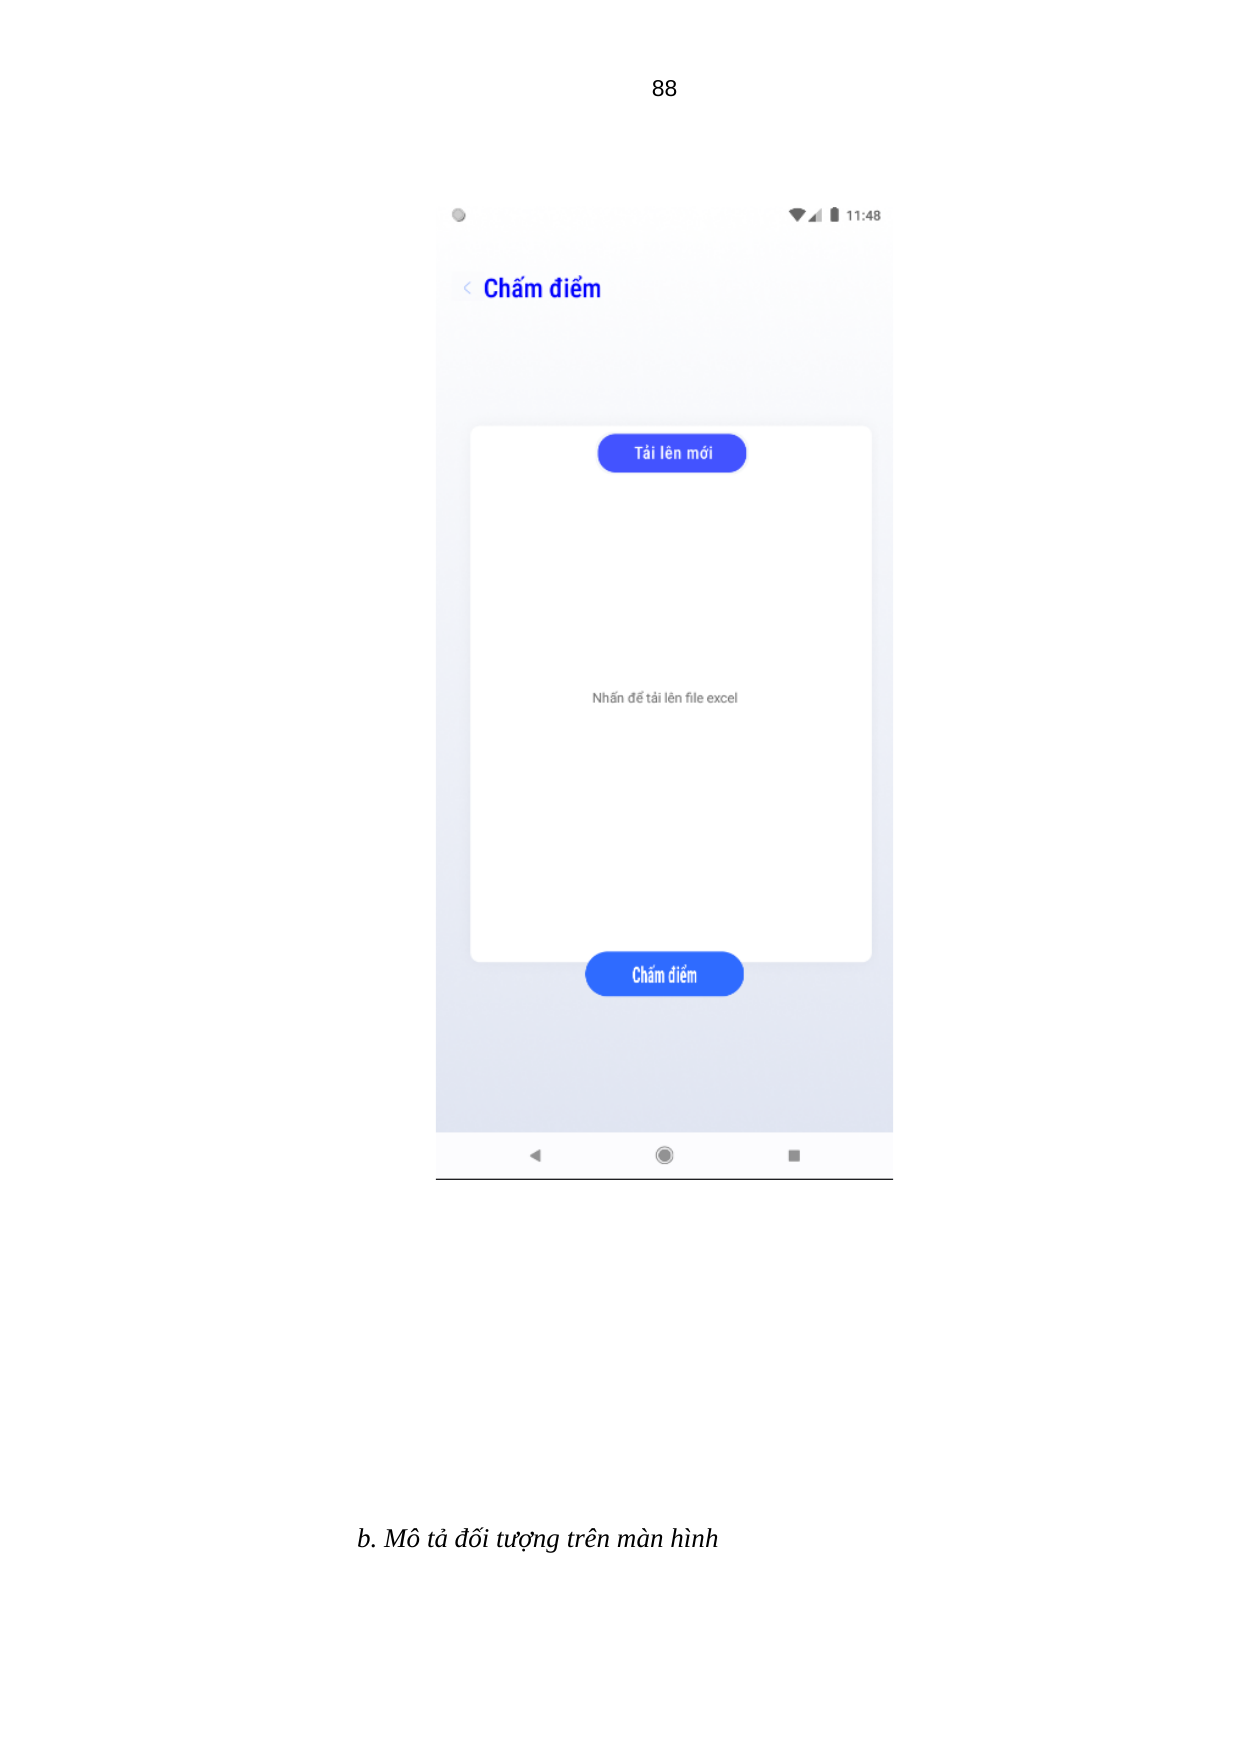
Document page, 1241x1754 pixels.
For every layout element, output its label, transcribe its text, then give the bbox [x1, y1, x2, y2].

picture [435, 206, 894, 1180]
text b. Mô tả đối tượng trên màn hình [282, 1522, 1122, 1553]
